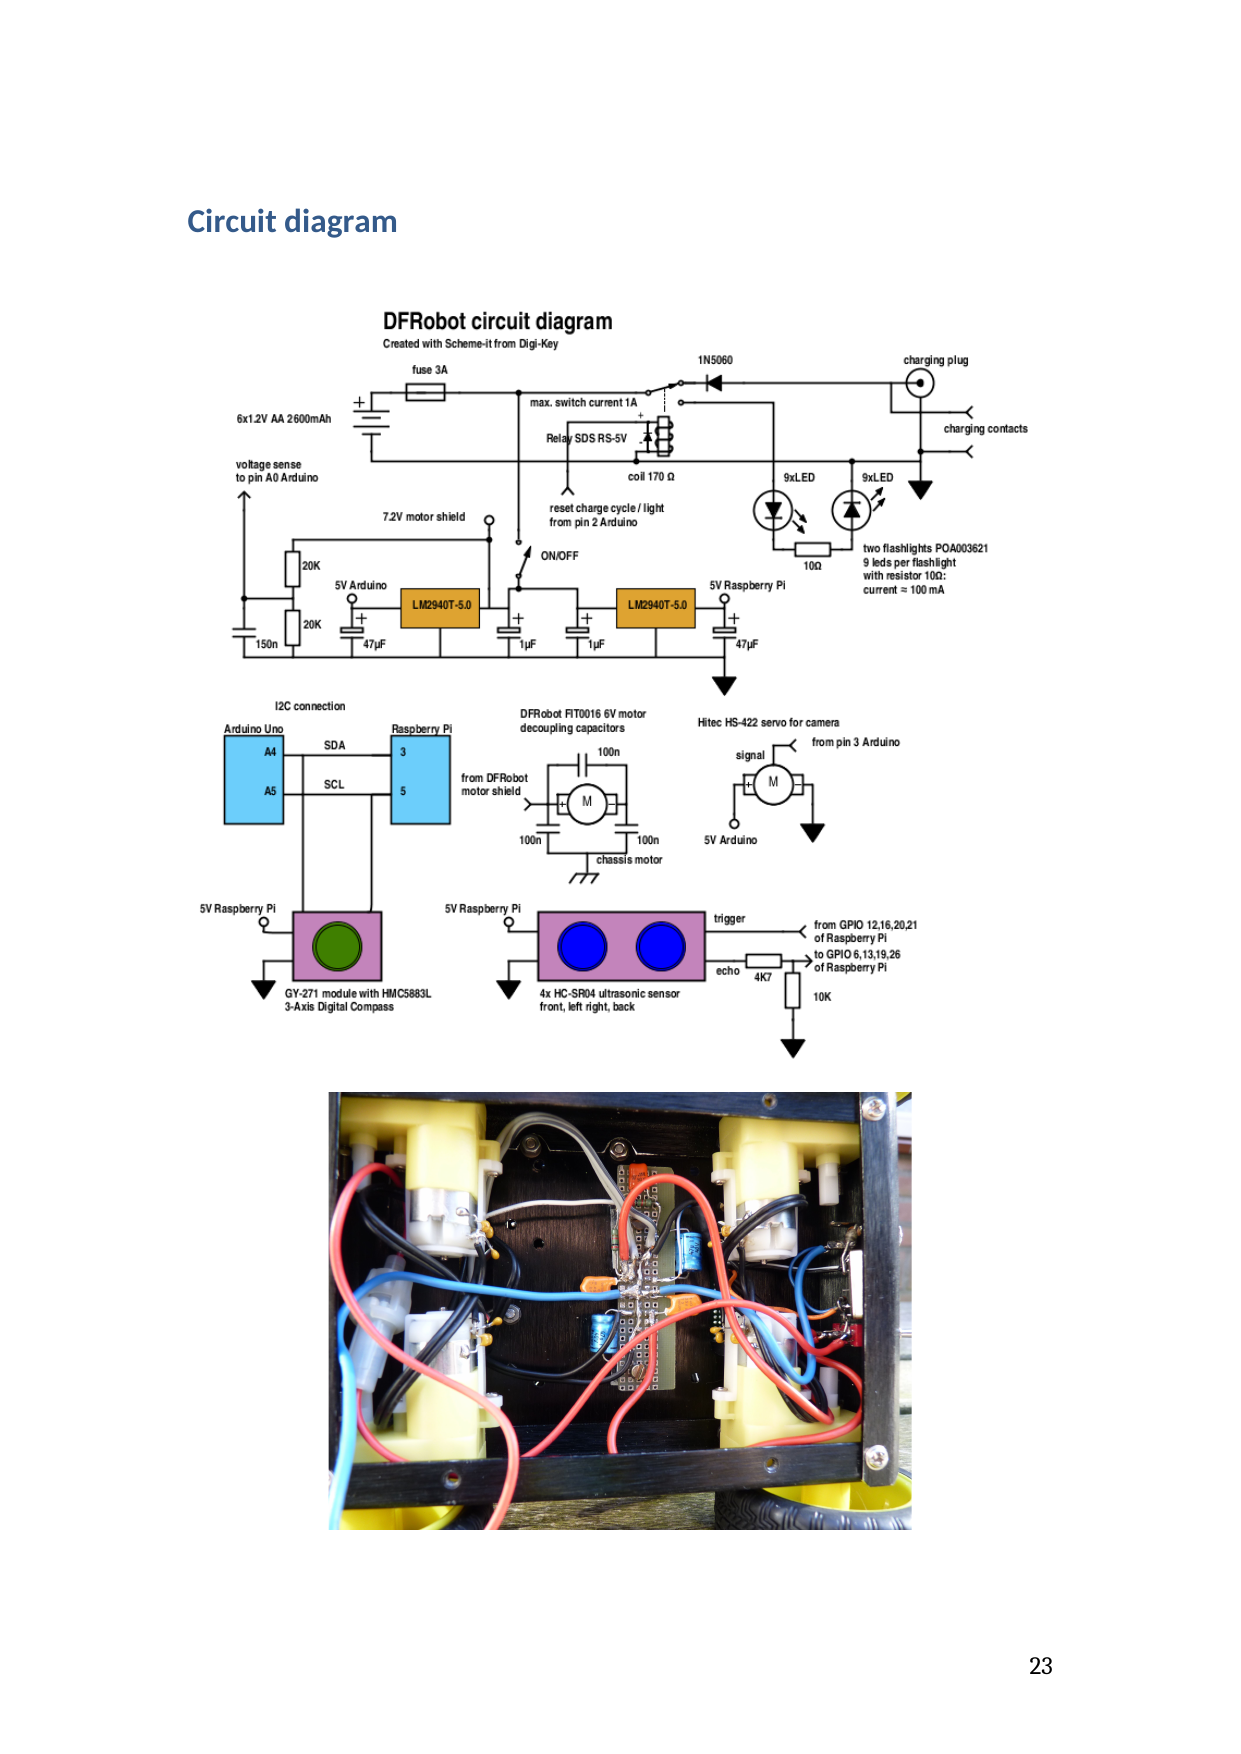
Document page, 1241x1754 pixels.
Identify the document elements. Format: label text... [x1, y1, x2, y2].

picture [328, 1092, 912, 1530]
subtitle Circuit diagram [187, 200, 1053, 241]
picture [187, 290, 1053, 1064]
